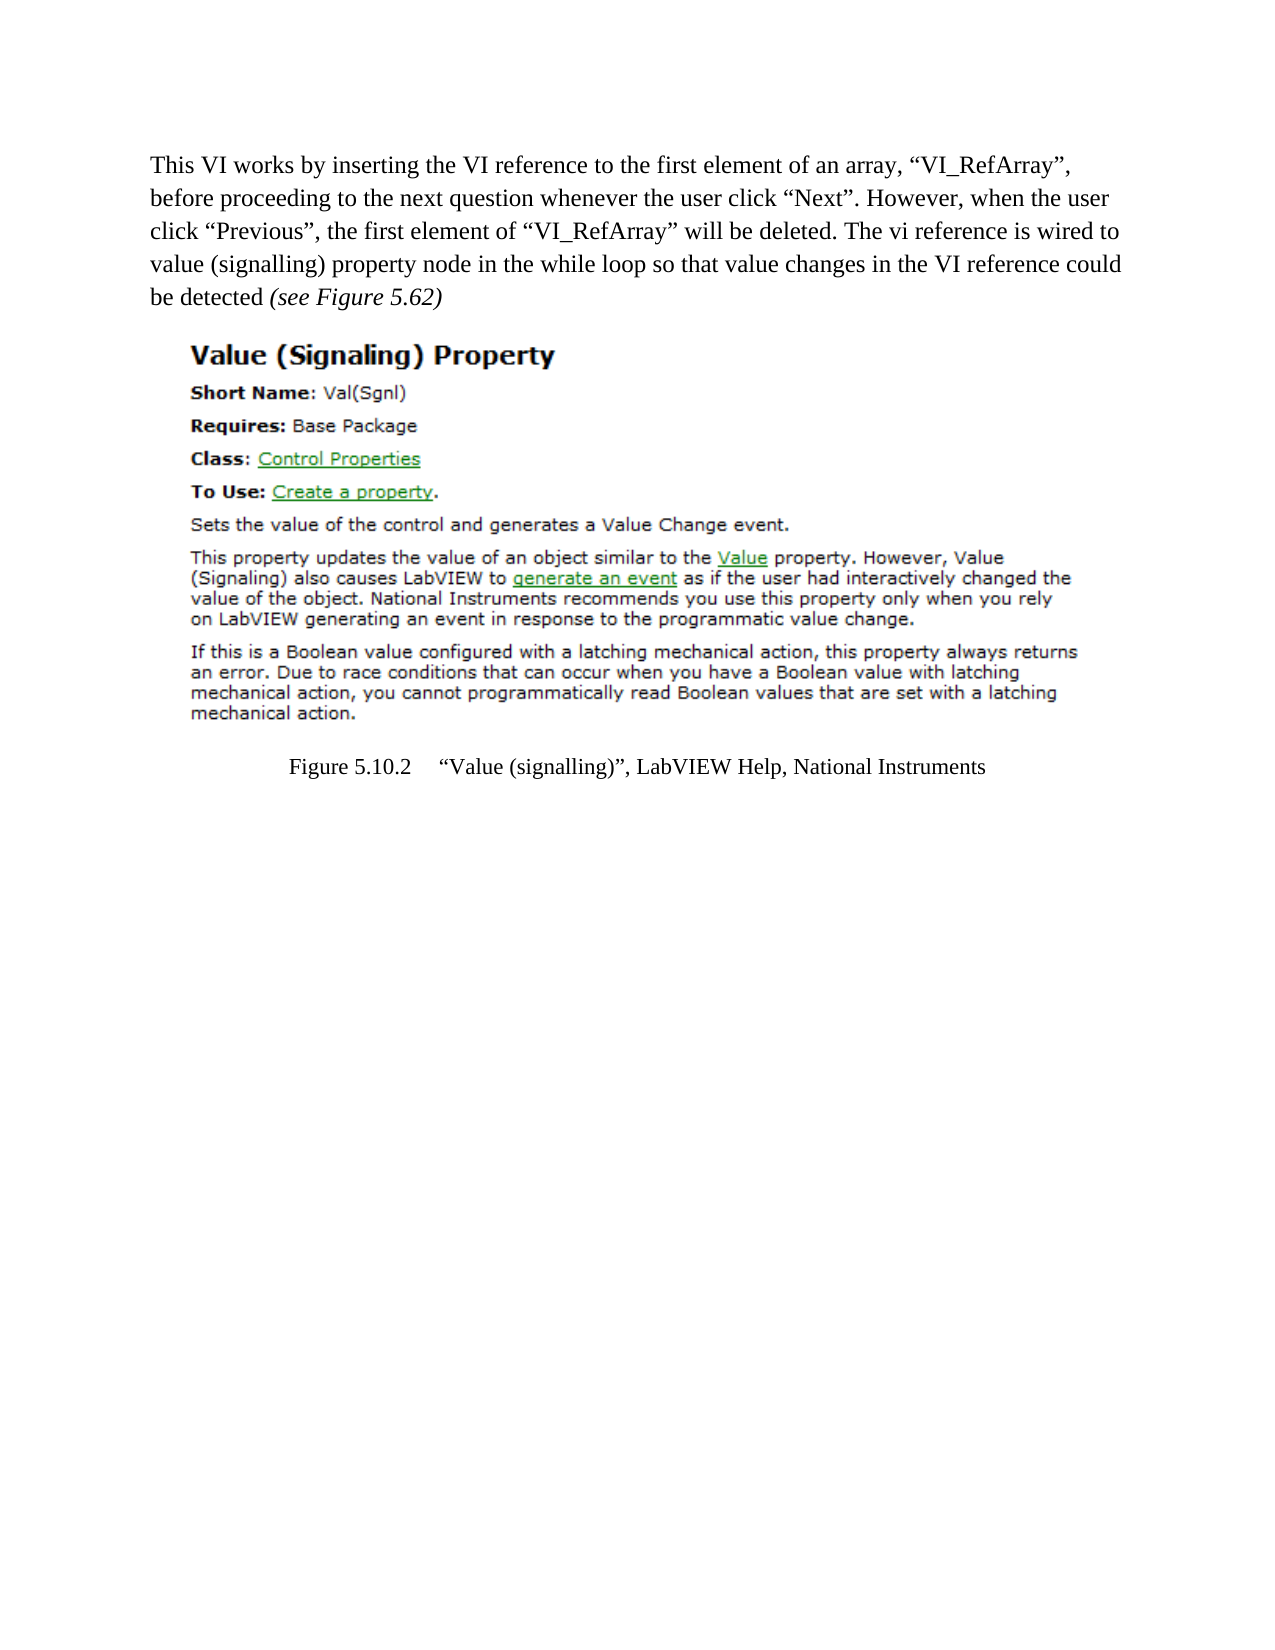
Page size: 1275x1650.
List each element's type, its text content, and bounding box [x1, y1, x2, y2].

picture [183, 336, 1092, 729]
text This VI works by inserting the VI reference to the first element of an array, “VI_RefArray”, before proceeding to the next question whenever the user click “Next”. However, when the user click “Previous”, the first element of “VI_RefArray” will be deleted. The vi reference is wired to value (signalling) property node in the while loop so that value changes in the VI reference could be detected (see Figure 5.62) [150, 150, 1125, 311]
text Figure 5.10.2 “Value (signalling)”, LabVIEW Help, National Instruments [150, 753, 1125, 779]
